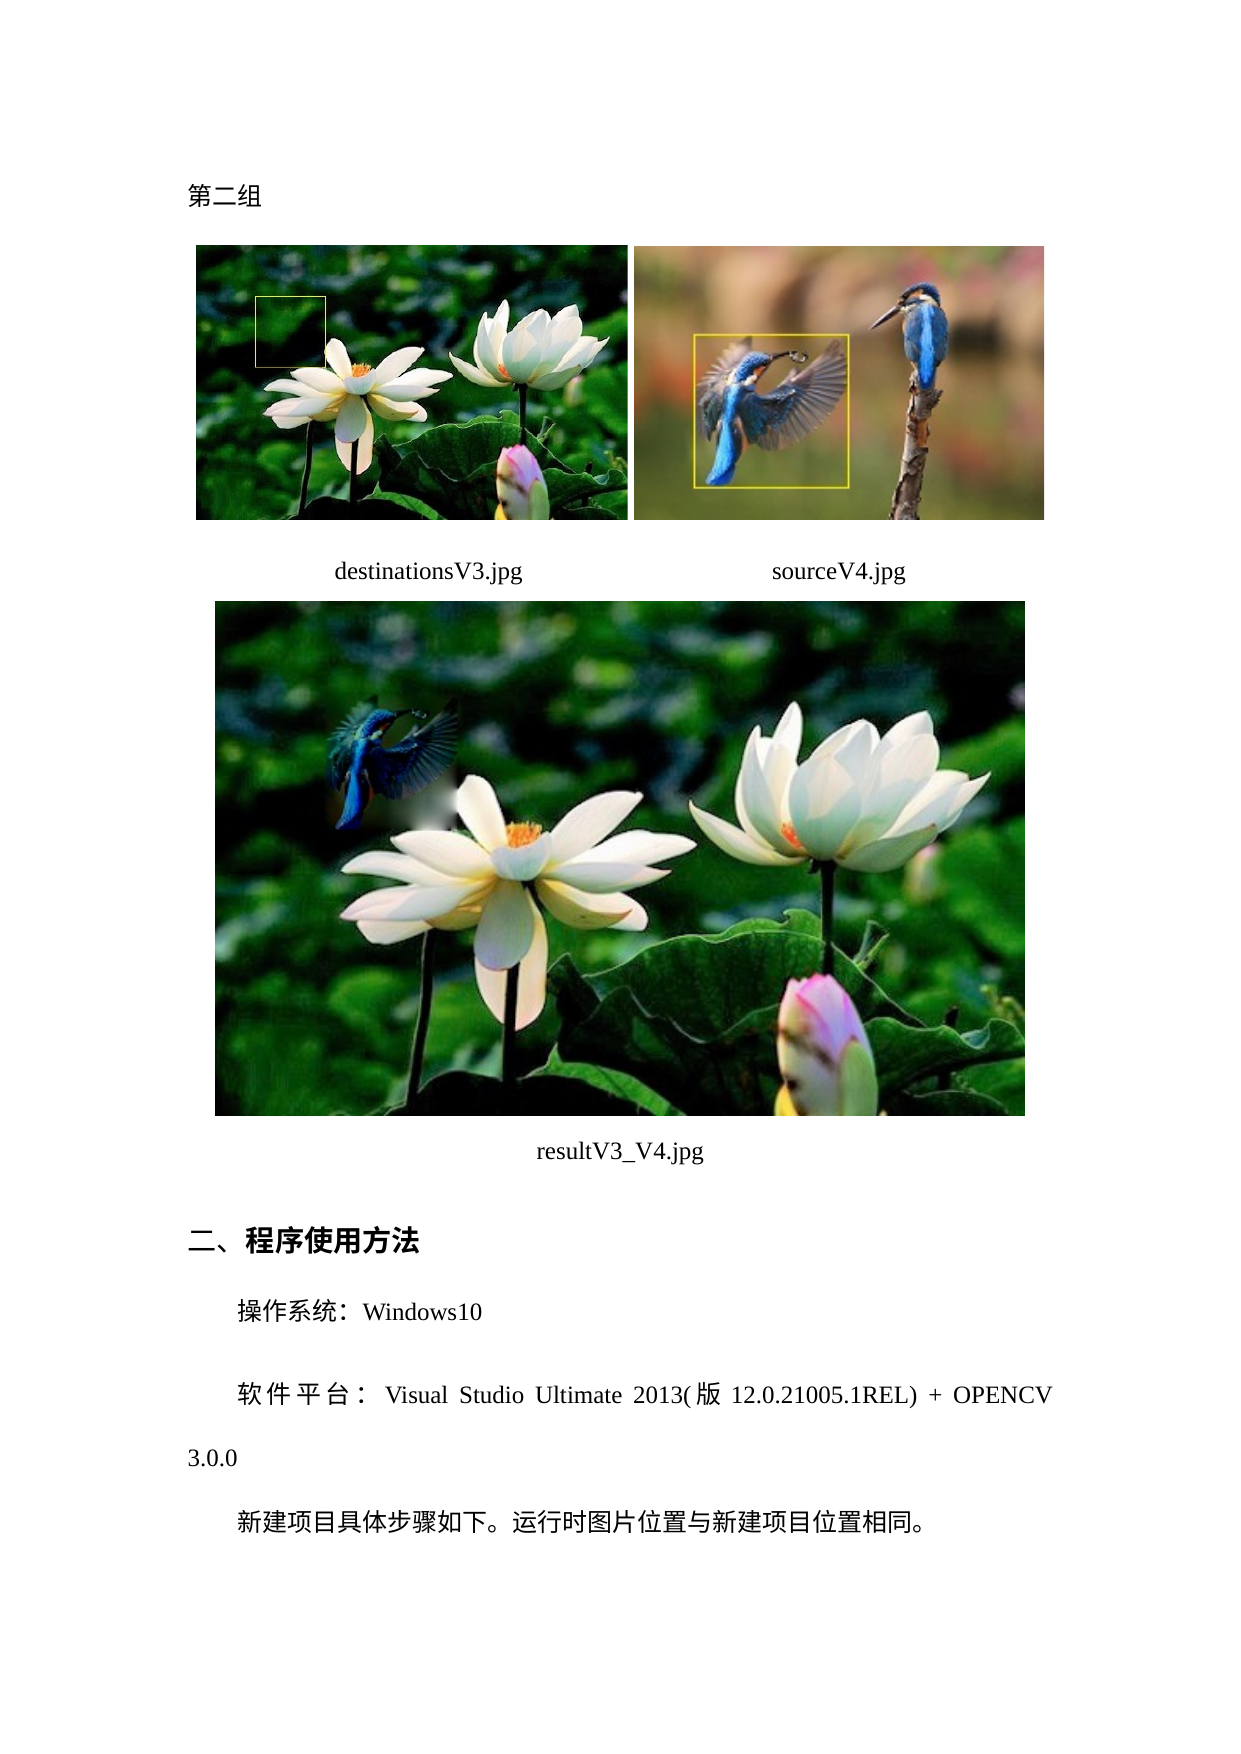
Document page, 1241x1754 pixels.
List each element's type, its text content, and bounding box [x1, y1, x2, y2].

picture [215, 601, 1025, 1116]
subtitle 第二组 [187, 162, 1053, 227]
title 二、程序使用方法 [187, 1206, 1053, 1271]
text resultV3_V4.jpg [187, 1134, 1053, 1167]
text 新建项目具体步骤如下。运行时图片位置与新建项目位置相同。 [187, 1488, 1053, 1553]
text destinationsV3.jpg sourceV4.jpg [187, 554, 1053, 587]
picture [634, 246, 1045, 520]
text 软件平台：Visual Studio Ultimate 2013(版12.0.21005.1REL) + OPENCV 3.0.0 [187, 1360, 1053, 1474]
picture [196, 245, 628, 520]
text 操作系统：Windows10 [187, 1277, 1053, 1342]
